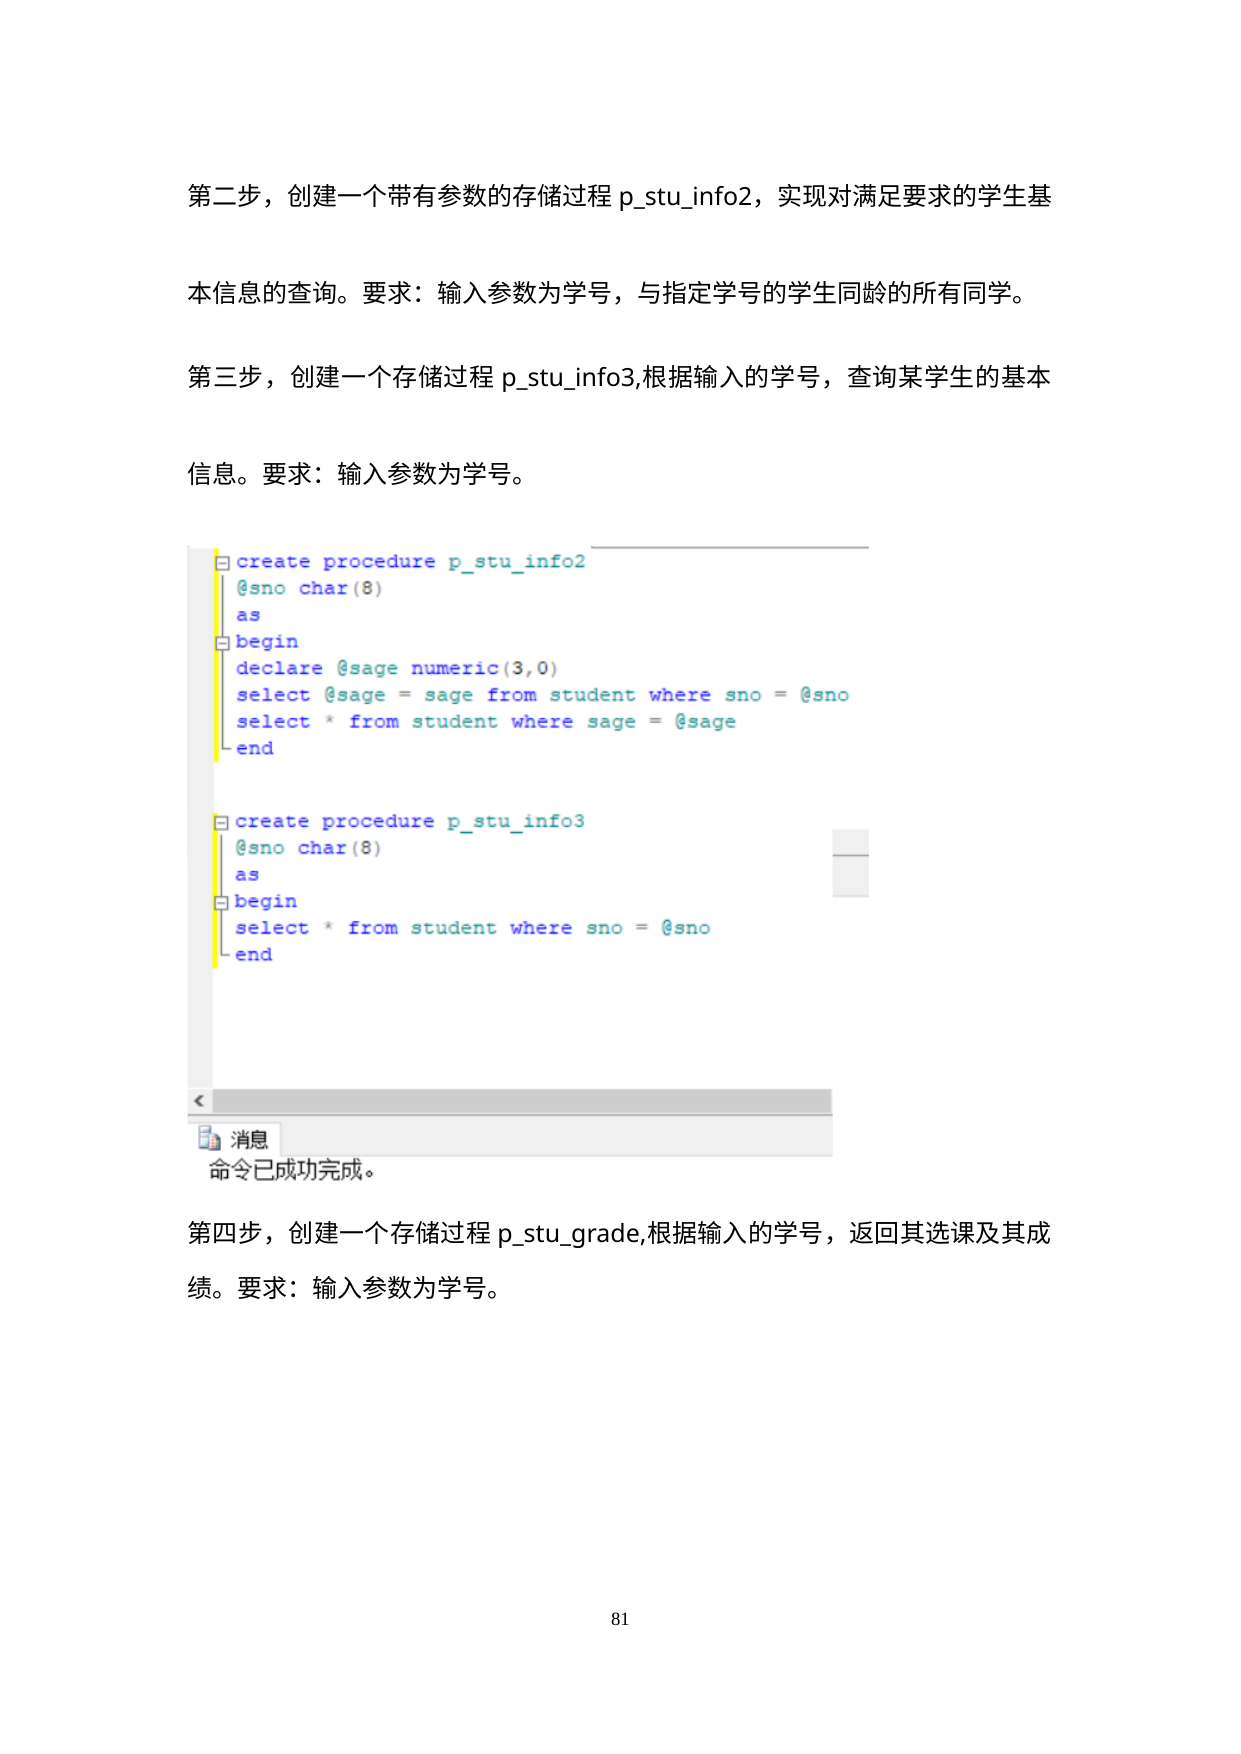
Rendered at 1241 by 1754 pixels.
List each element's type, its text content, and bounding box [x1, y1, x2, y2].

text 第三步，创建一个存储过程p_stu_info3,根据输入的学号，查询某学生的基本信息。要求：输入参数为学号。 [187, 343, 1053, 505]
text 第二步，创建一个带有参数的存储过程p_stu_info2，实现对满足要求的学生基本信息的查询。要求：输入参数为学号，与指定学号的学生同龄的所有同学。 [187, 162, 1053, 324]
picture [187, 546, 869, 1196]
